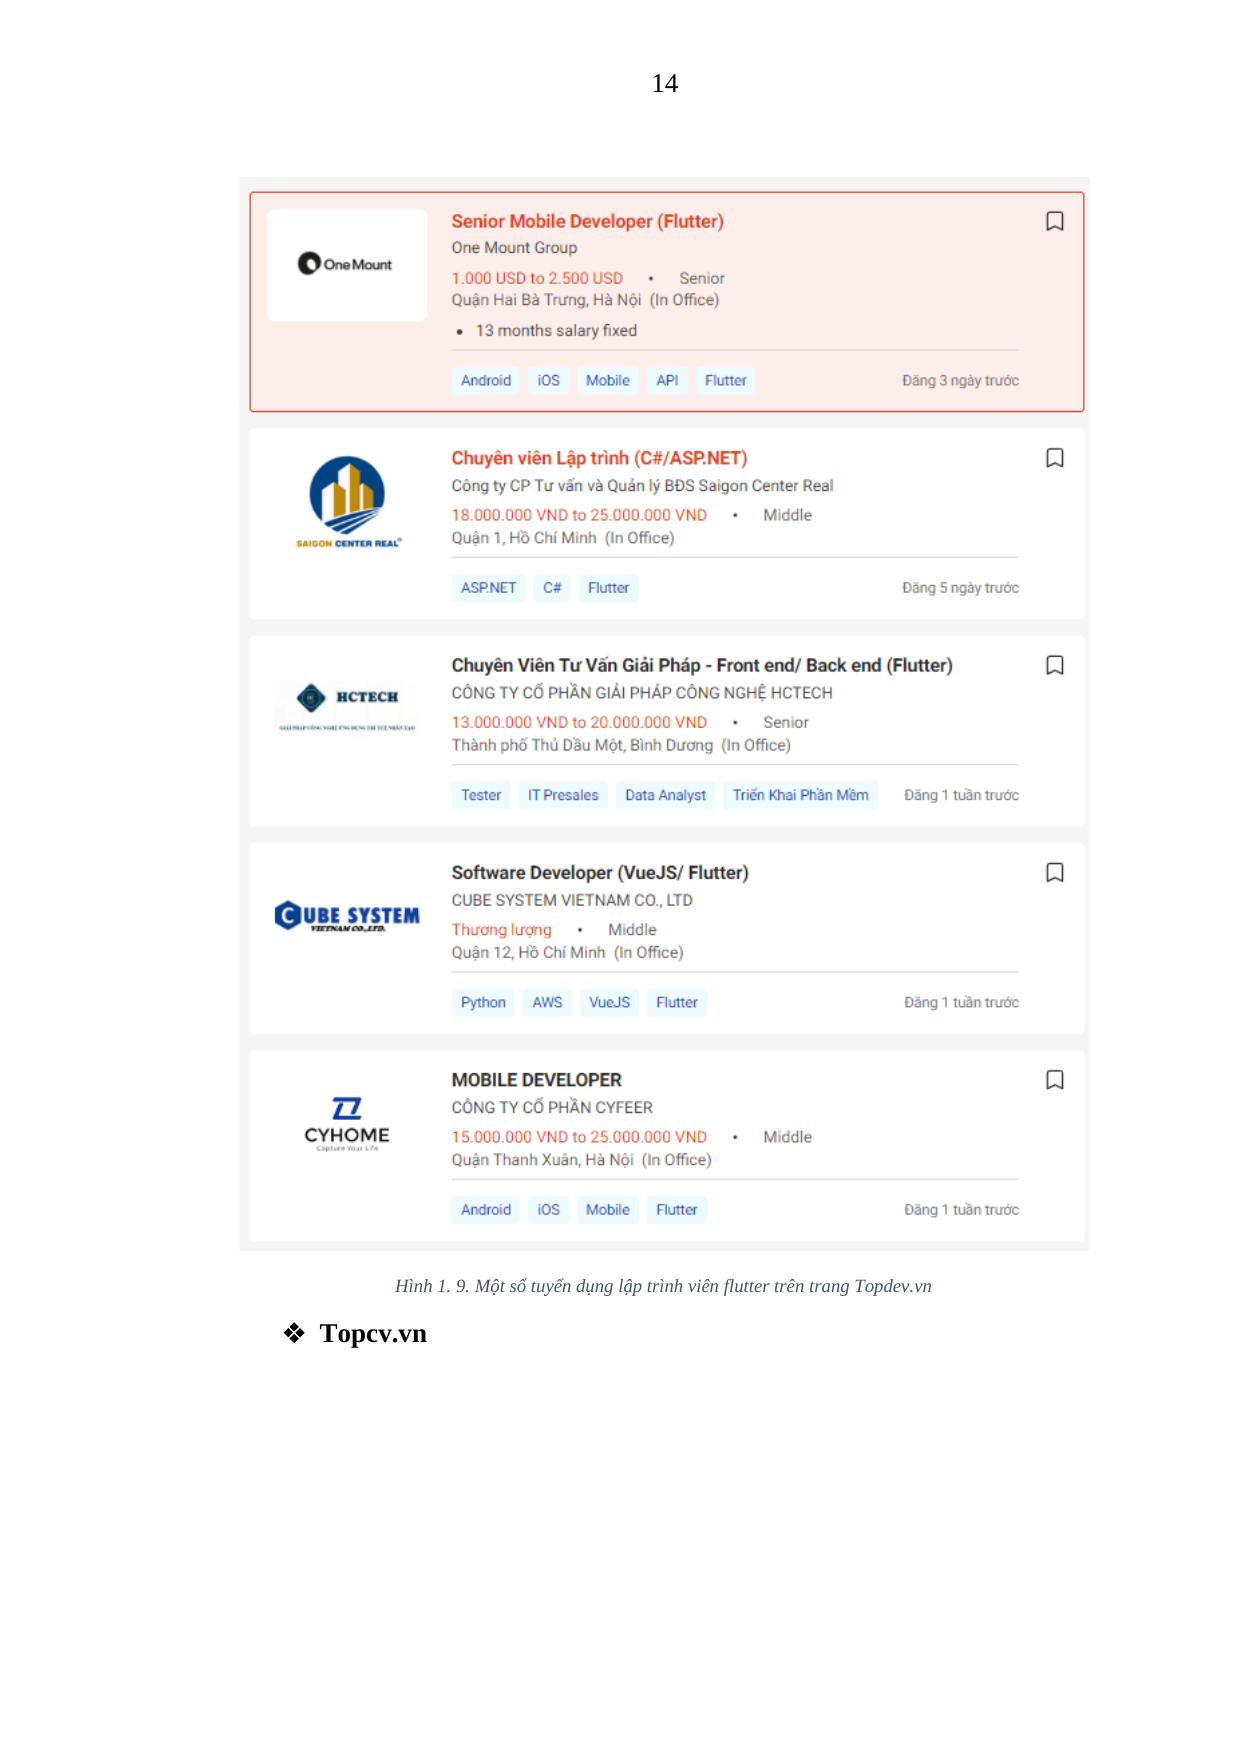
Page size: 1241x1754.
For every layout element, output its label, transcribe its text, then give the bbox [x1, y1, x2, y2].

list Topcv.vn [282, 1317, 1122, 1348]
picture [239, 177, 1090, 1251]
text Hình 1. 9. Một số tuyển dụng lập trình viên flutter trên trang Topdev.vn [207, 1275, 1122, 1296]
